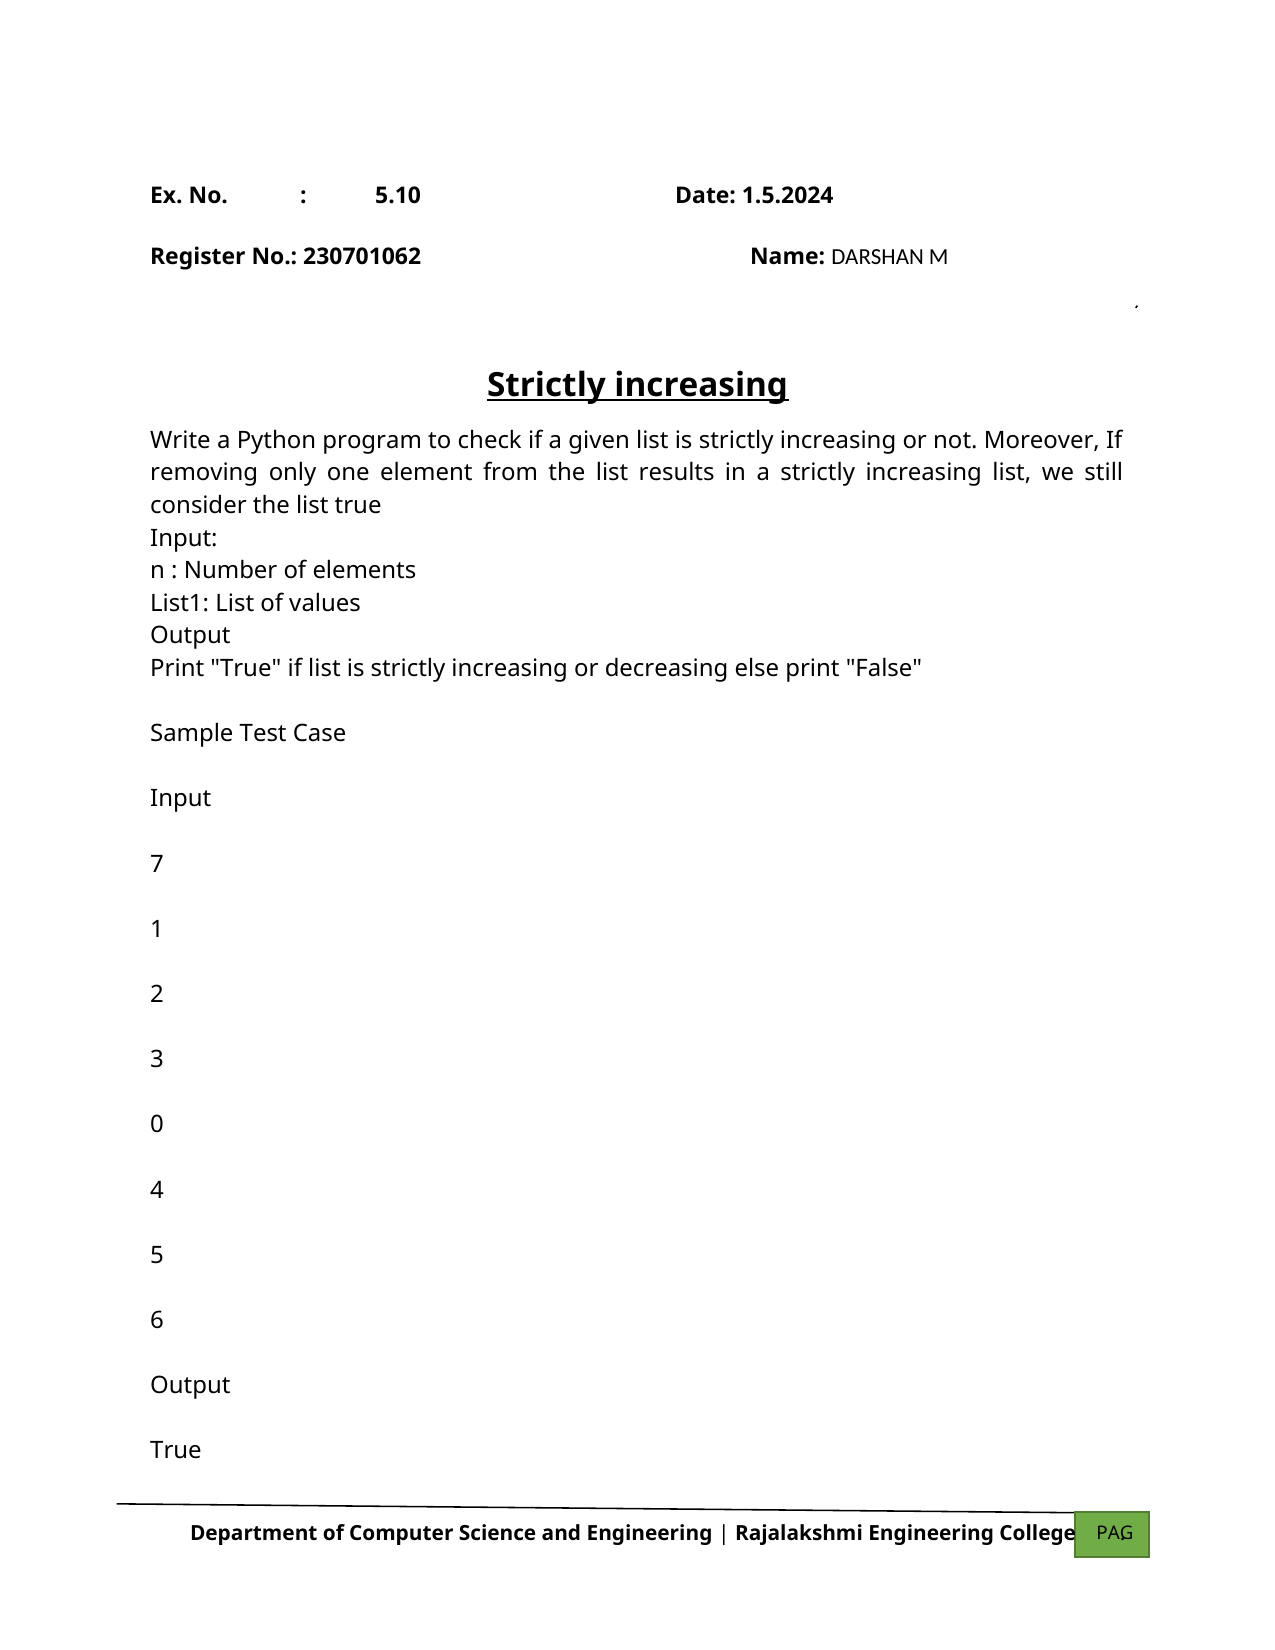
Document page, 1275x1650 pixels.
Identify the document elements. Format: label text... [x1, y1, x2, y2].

text Register No.: 230701062 Name: DARSHAN M [150, 239, 1125, 271]
text Output [150, 618, 1125, 651]
text 5 [150, 1238, 1125, 1270]
text 6 [150, 1303, 1125, 1335]
text Input [150, 781, 1125, 814]
text Ex. No. : 5.10 Date: 1.5.2024 [150, 179, 1125, 210]
text 4 [150, 1172, 1125, 1205]
text Write a Python program to check if a given list is strictly increasing or not. Moreover, If removing only one element from the list results in a strictly increasing list, we still consider the list true [150, 422, 1125, 520]
text Output [150, 1368, 1125, 1401]
text Strictly increasing [150, 360, 1125, 406]
text Sample Test Case [150, 716, 1125, 748]
text Input: [150, 520, 1125, 553]
text List1: List of values [150, 586, 1125, 618]
text n : Number of elements [150, 553, 1125, 586]
text 0 [150, 1107, 1125, 1140]
text 7 [150, 846, 1125, 879]
text Print "True" if list is strictly increasing or decreasing else print "False" [150, 651, 1125, 683]
text 2 [150, 977, 1125, 1009]
text 3 [150, 1042, 1125, 1074]
text 1 [150, 912, 1125, 944]
text True [150, 1433, 1125, 1466]
